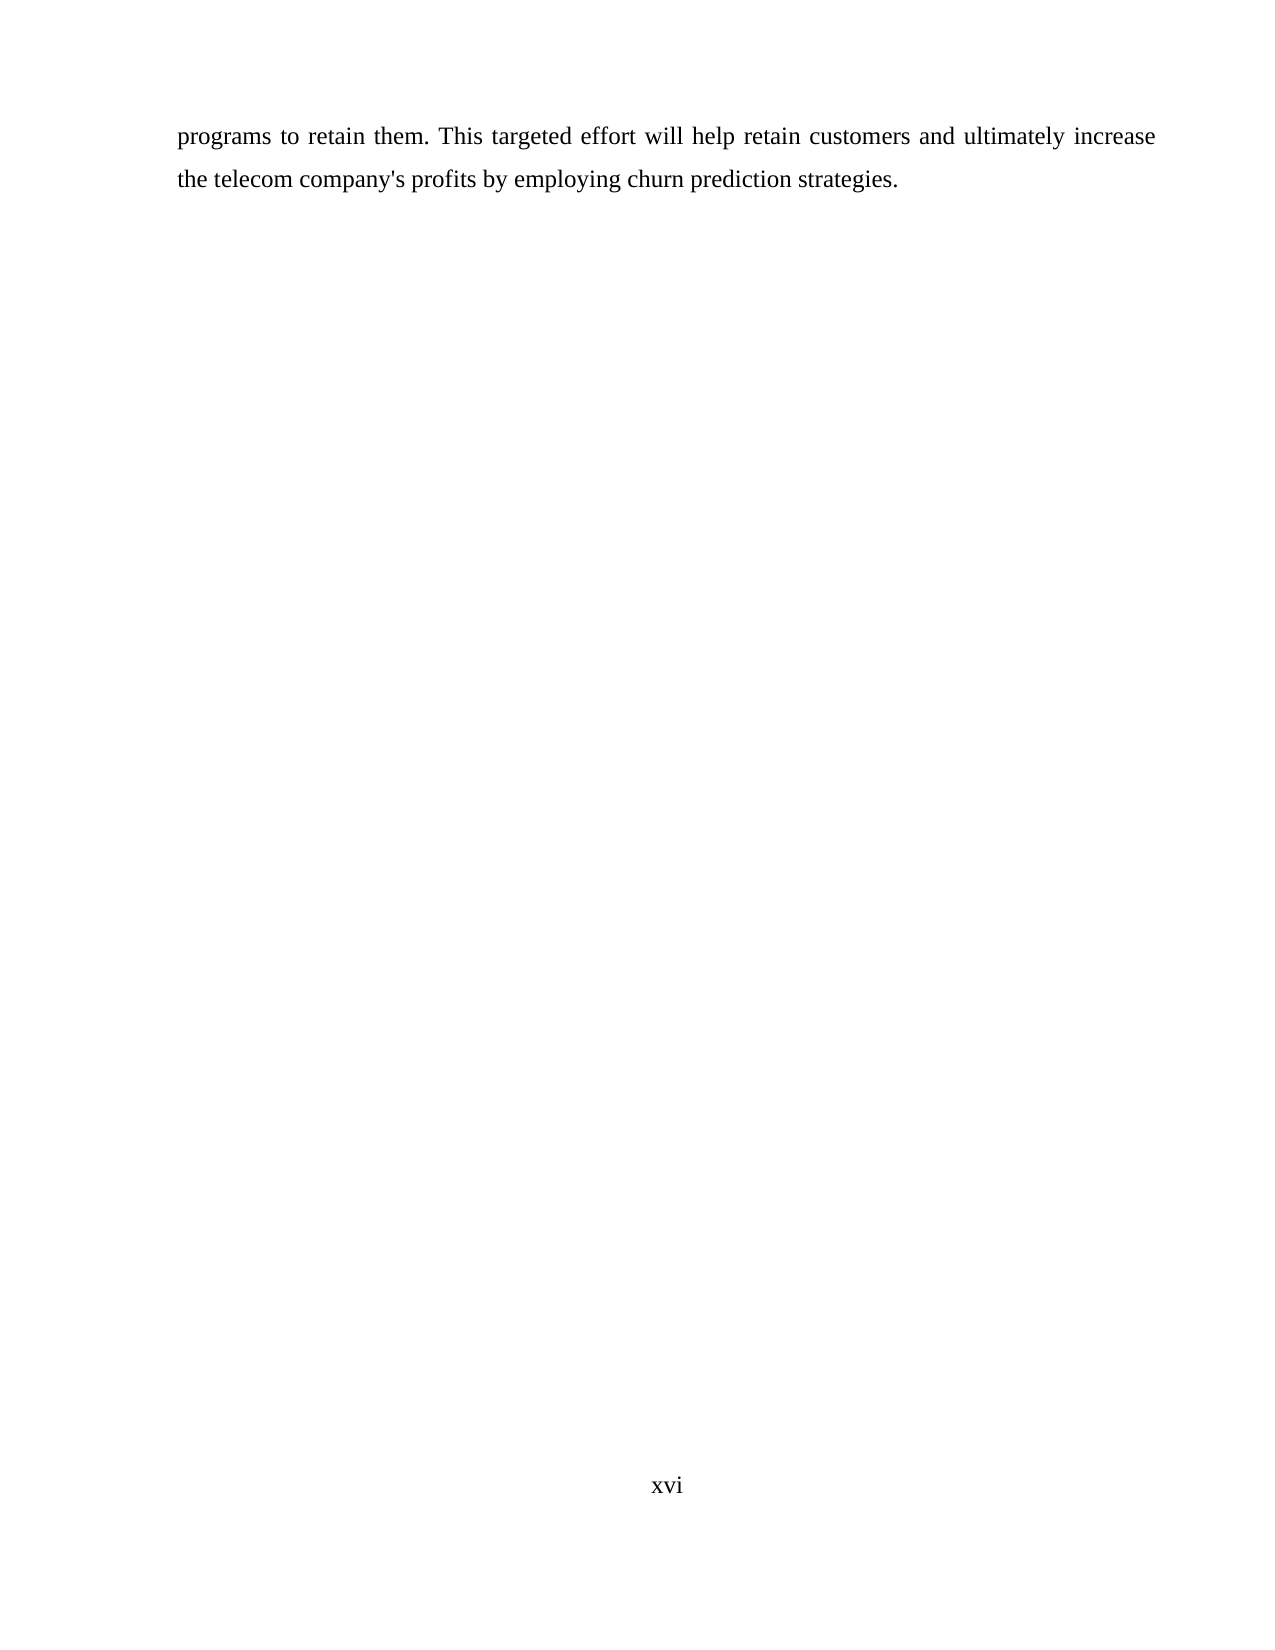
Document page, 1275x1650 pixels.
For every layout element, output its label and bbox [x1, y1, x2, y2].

text [177, 121, 1156, 193]
